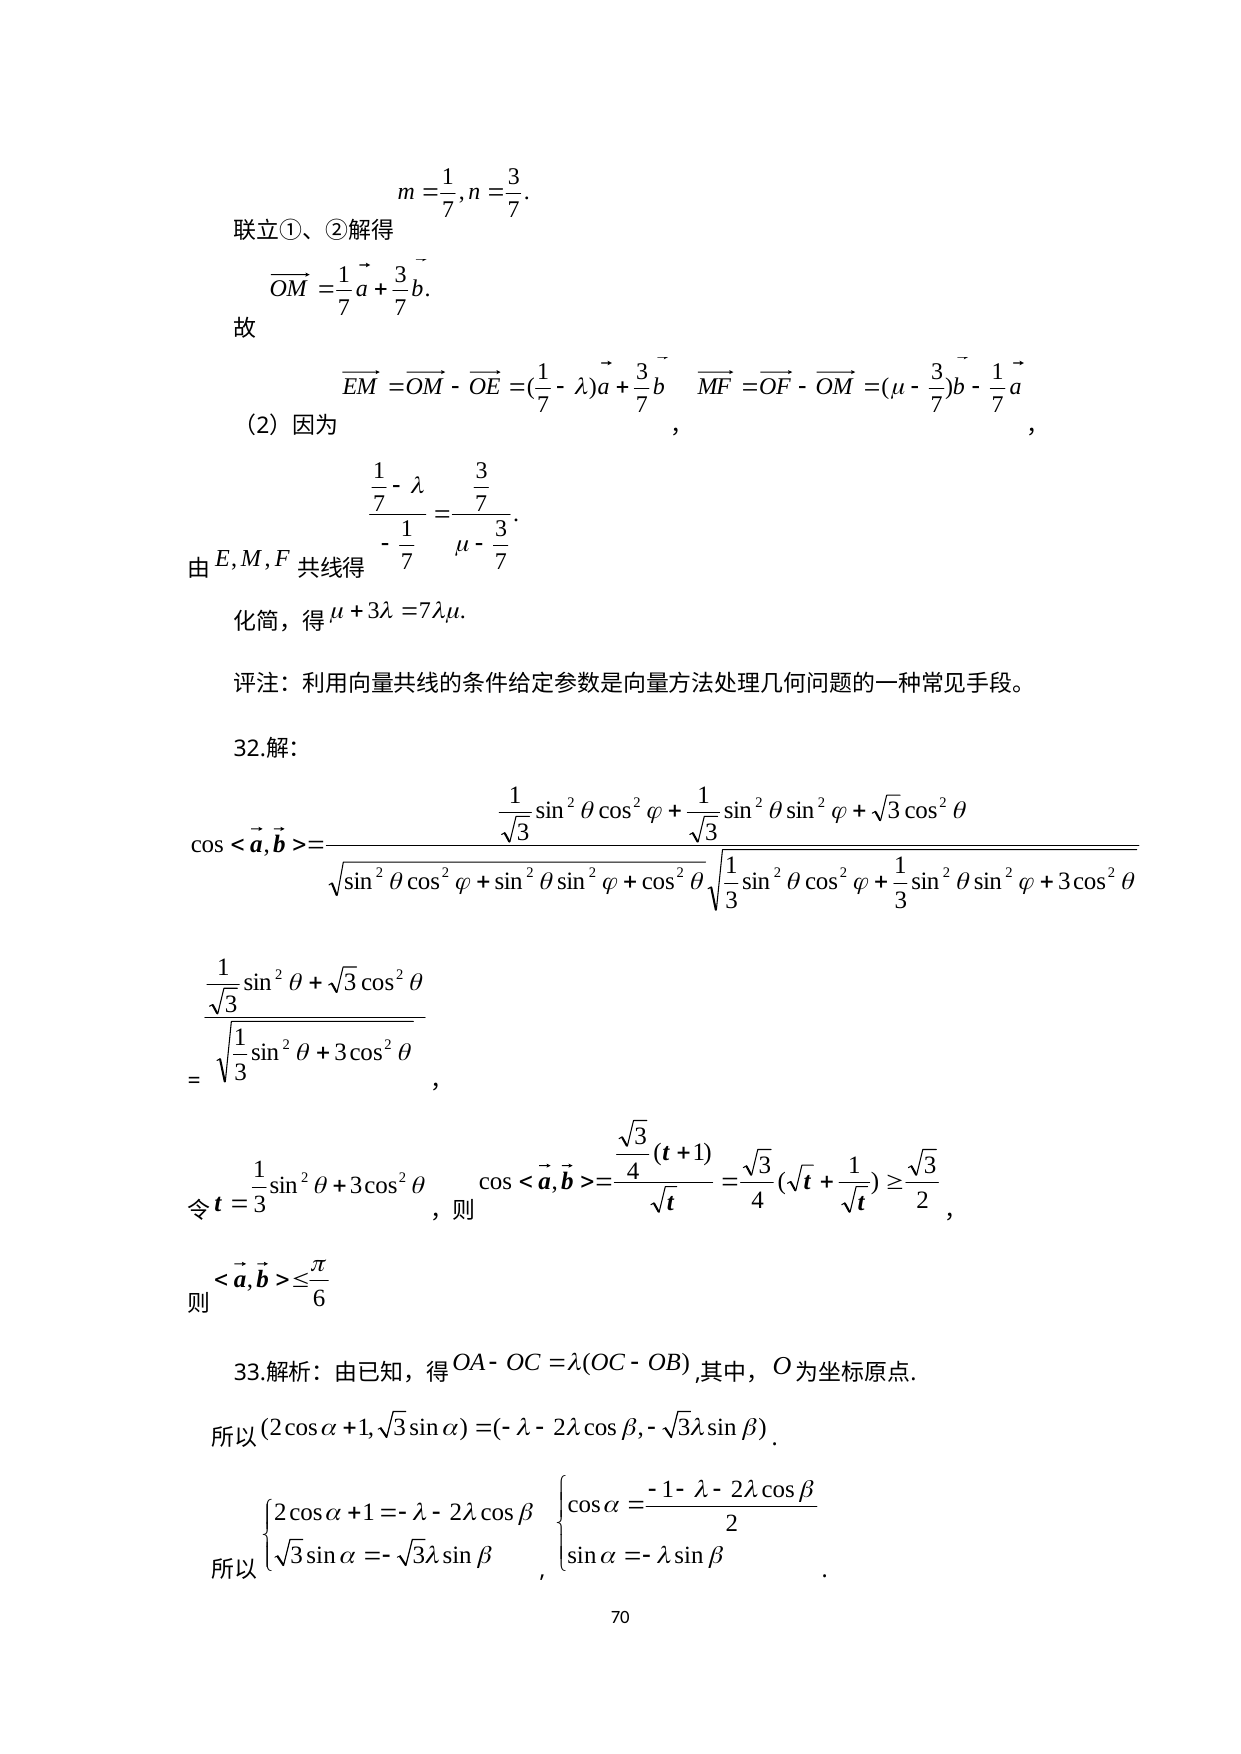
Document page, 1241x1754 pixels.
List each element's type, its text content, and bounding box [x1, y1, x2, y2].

text 故 [187, 259, 1053, 357]
text （2）因为，，由共线得 [187, 357, 1053, 584]
text 评注：利用向量共线的条件给定参数是向量方法处理几何问题的一种常见手段。 [187, 649, 1053, 714]
text 令，则， [187, 1104, 1053, 1234]
text 联立①、②解得 [187, 162, 1053, 259]
text =， [187, 779, 1053, 1104]
text 化简，得 [187, 584, 1053, 649]
text 则 [187, 1234, 1053, 1332]
text 所以, . [188, 1462, 1053, 1592]
text 所以. [188, 1397, 1053, 1462]
text 32.解： [187, 714, 1053, 779]
text 33.解析：由已知，得,其中，为坐标原点. [188, 1332, 1053, 1397]
